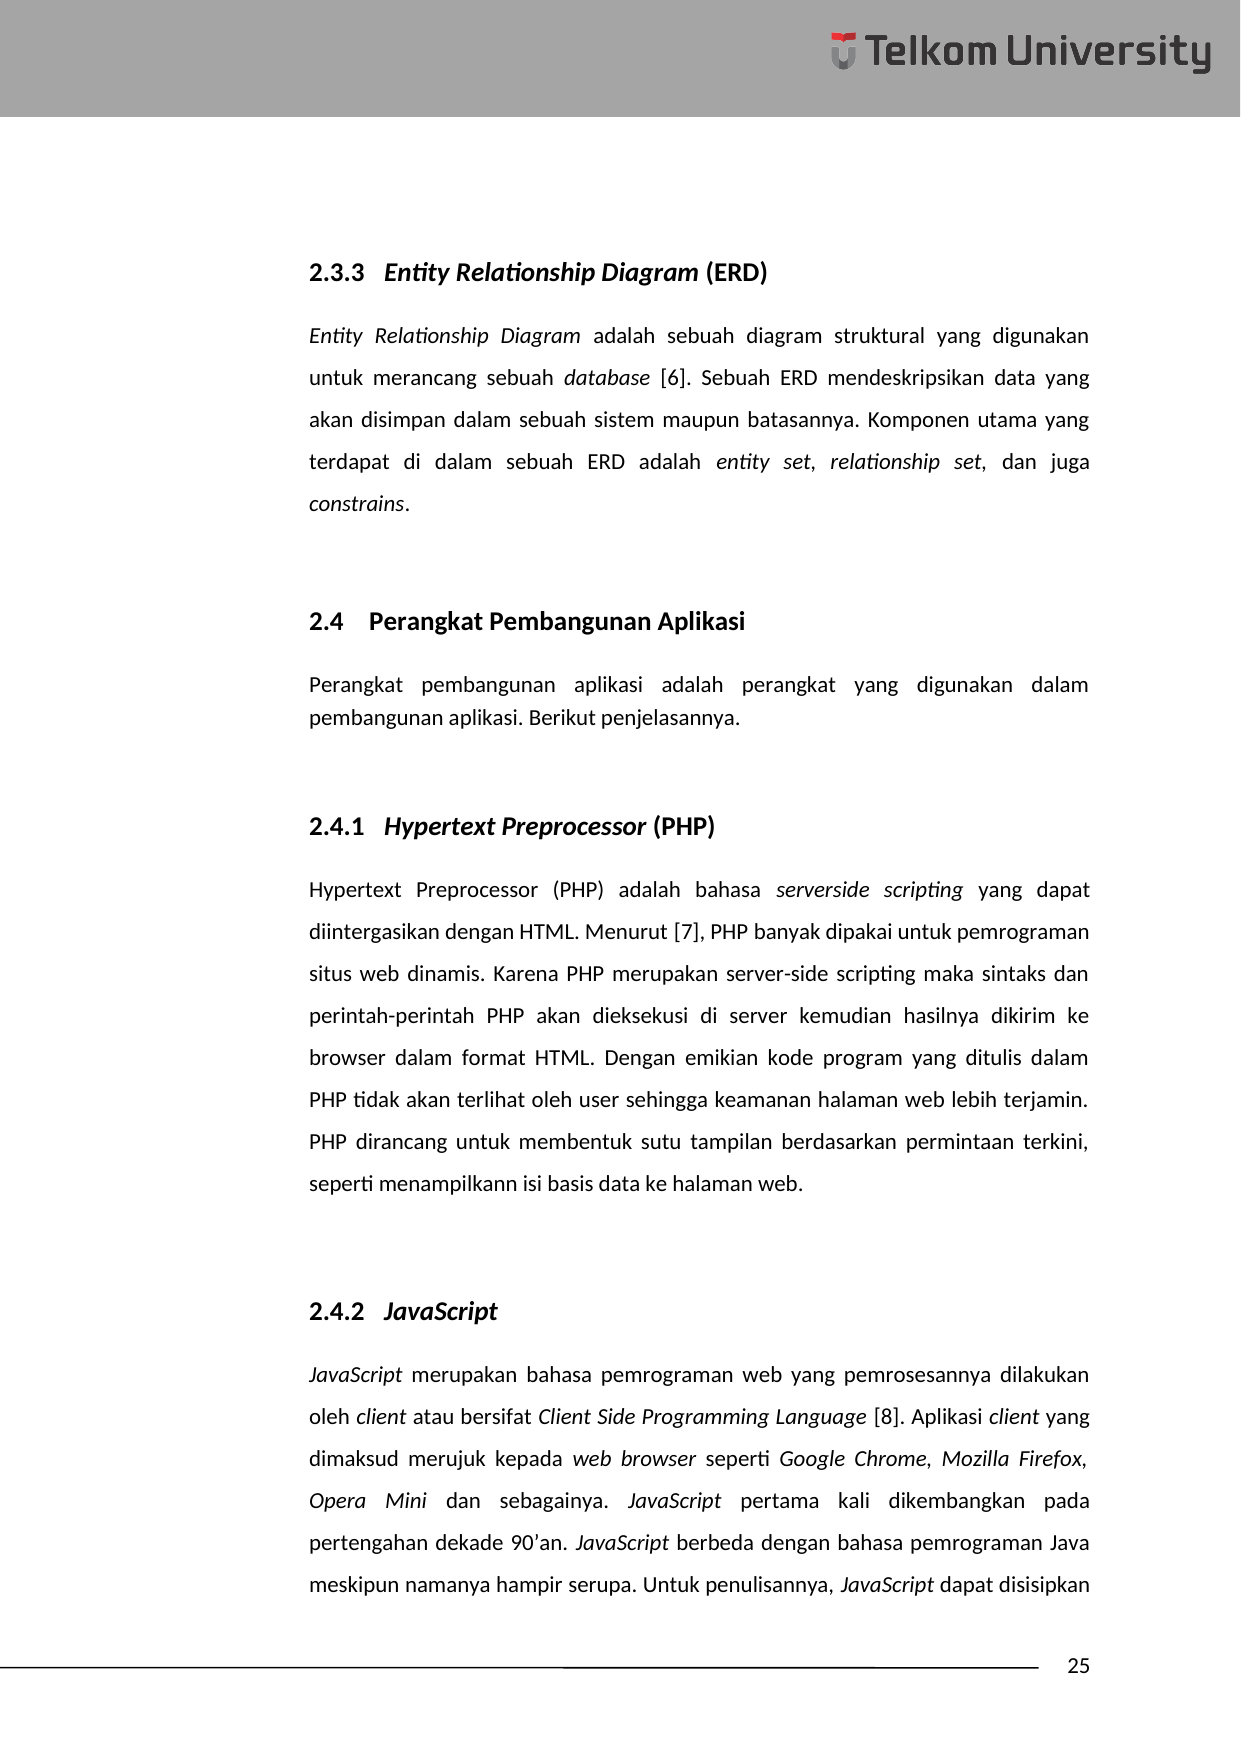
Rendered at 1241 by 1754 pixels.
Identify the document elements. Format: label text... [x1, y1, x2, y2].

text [309, 1360, 1090, 1598]
subtitle Perangkat Pembangunan Aplikasi [309, 604, 1090, 638]
subtitle Hypertext Preprocessor (PHP) [309, 809, 1090, 842]
text Perangkat pembangunan aplikasi adalah perangkat yang digunakan dalam pembangunan aplikasi. Berikut penjelasannya. [309, 671, 1090, 731]
subtitle JavaScript [309, 1294, 1090, 1327]
picture [831, 32, 1211, 74]
text Hypertext Preprocessor (PHP) adalah bahasa serverside scripting yang dapat diintergasikan dengan HTML. Menurut , PHP banyak dipakai untuk pemrograman situs web dinamis. Karena PHP merupakan server-side scripting maka sintaks dan perintah-perintah PHP akan dieksekusi di server kemudian hasilnya dikirim ke browser dalam format HTML. Dengan emikian kode program yang ditulis dalam PHP tidak akan terlihat oleh user sehingga keamanan halaman web lebih terjamin. PHP dirancang untuk membentuk sutu tampilan berdasarkan permintaan terkini, seperti menampilkann isi basis data ke halaman web. [309, 875, 1090, 1197]
subtitle Entity Relationship Diagram (ERD) [309, 255, 1090, 288]
text Entity Relationship Diagram adalah sebuah diagram struktural yang digunakan untuk merancang sebuah database . Sebuah ERD mendeskripsikan data yang akan disimpan dalam sebuah sistem maupun batasannya. Komponen utama yang terdapat di dalam sebuah ERD adalah entity set, relationship set, dan juga constrains. [309, 321, 1090, 517]
